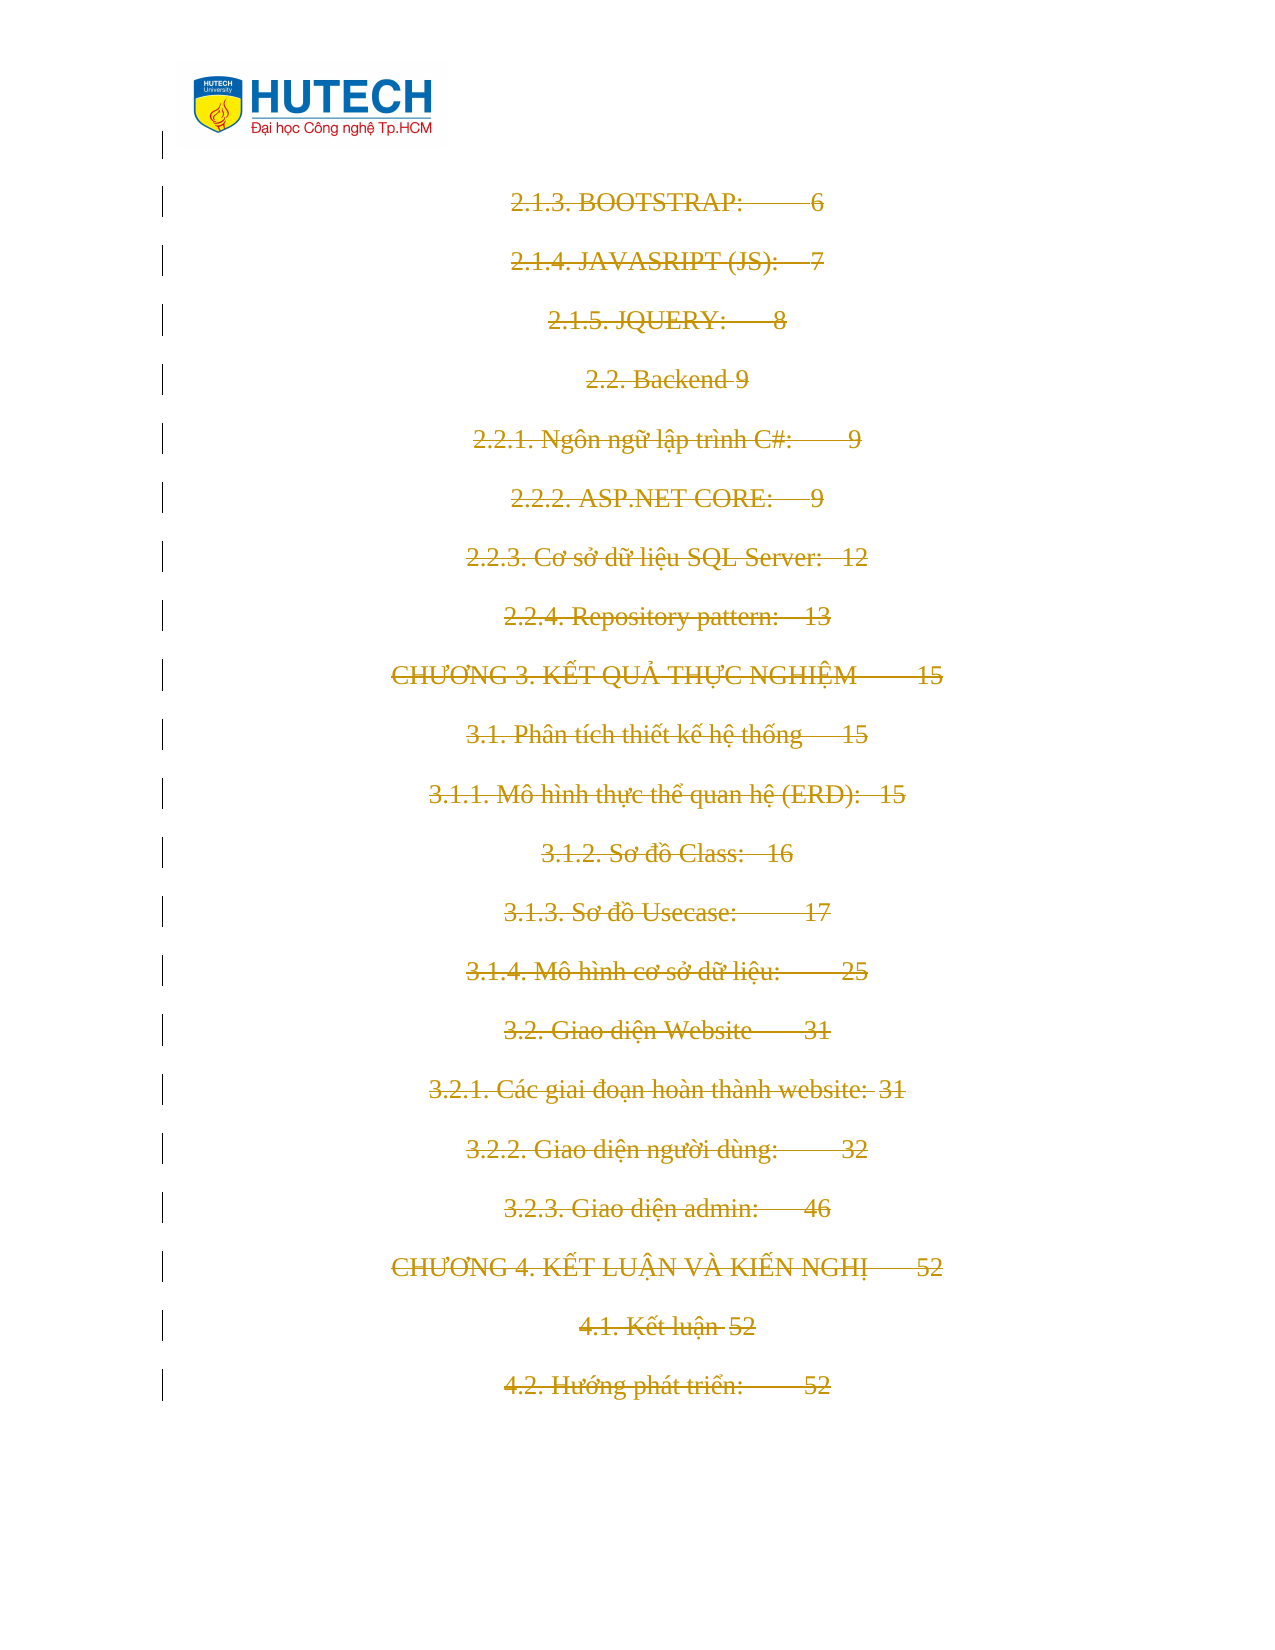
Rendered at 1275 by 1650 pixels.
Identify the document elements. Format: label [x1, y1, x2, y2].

picture [177, 62, 448, 150]
